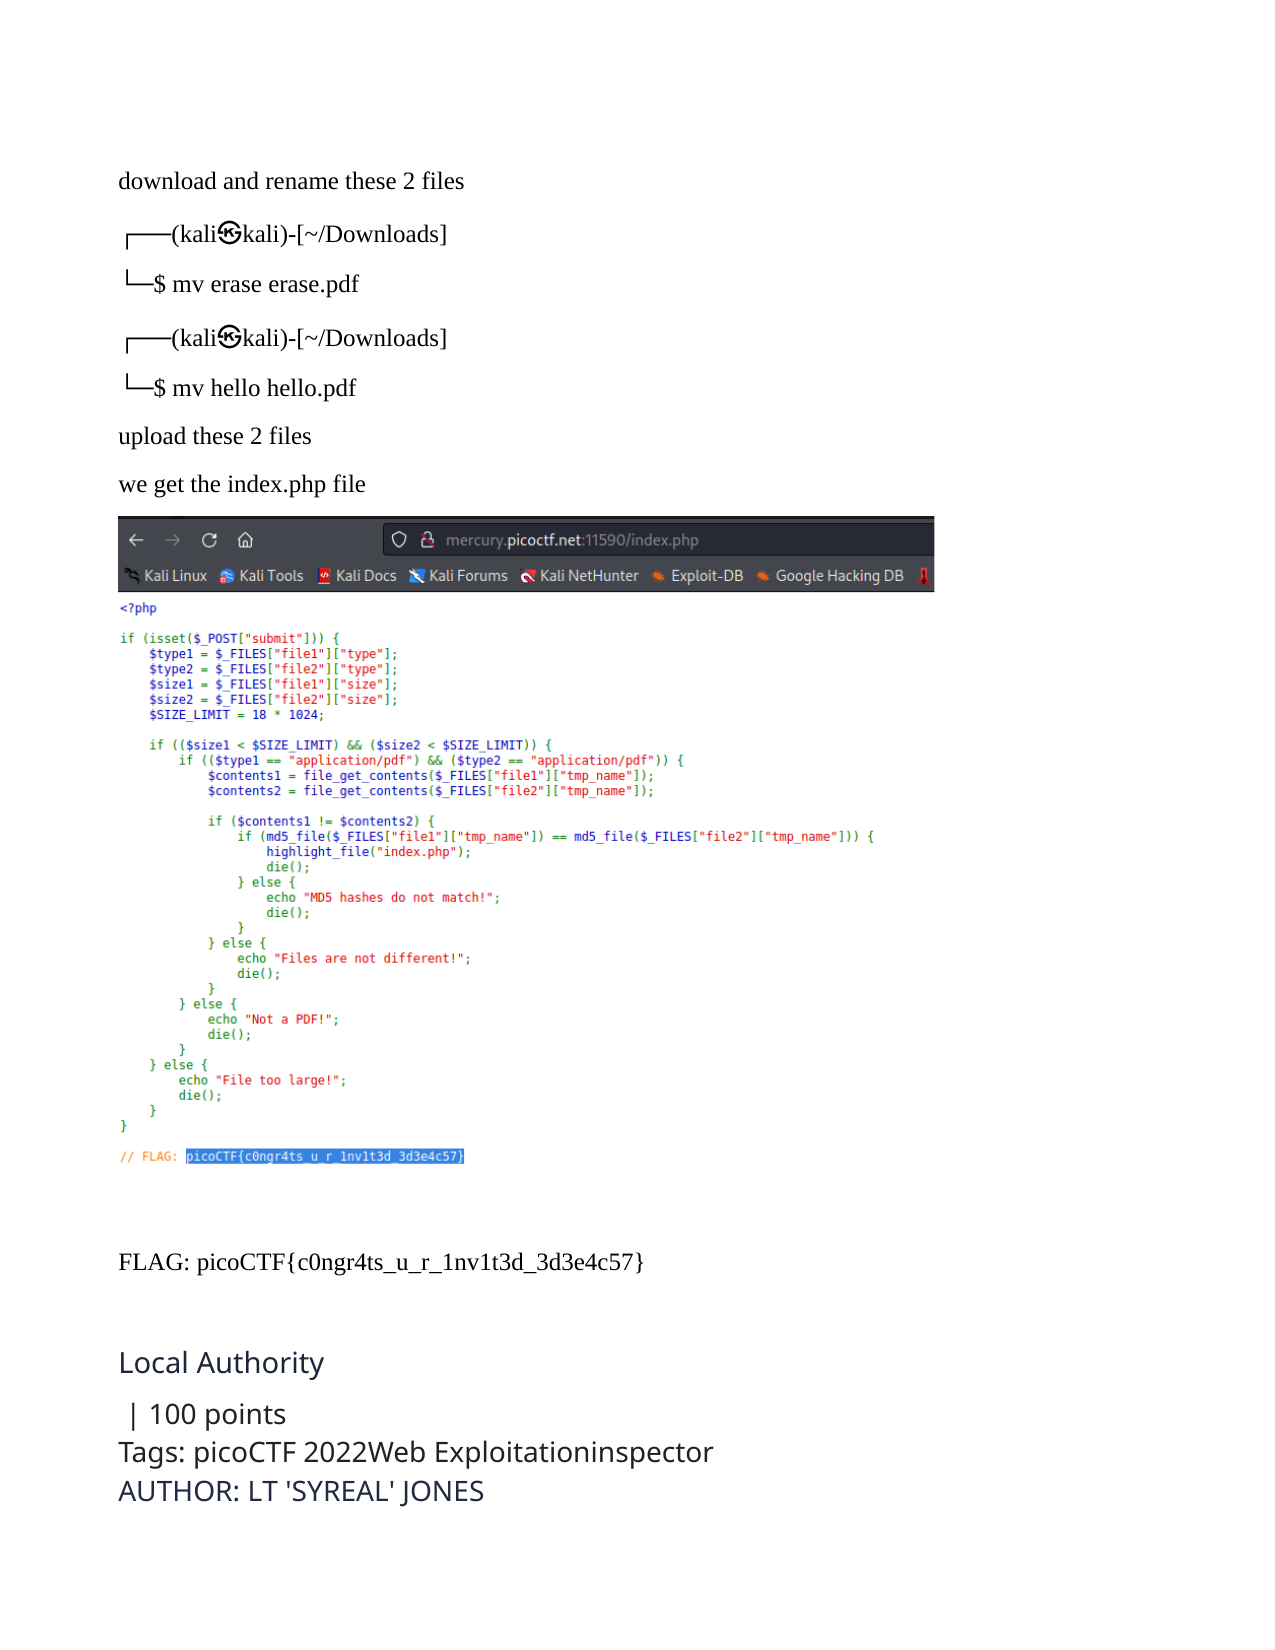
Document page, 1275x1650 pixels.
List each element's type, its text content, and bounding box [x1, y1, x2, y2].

text └─$ mv hello hello.pdf [118, 373, 1157, 402]
text AUTHOR: LT 'SYREAL' JONES [118, 1471, 1157, 1509]
text ┌──(kali㉿kali)-[~/Downloads] [118, 213, 1157, 249]
text download and rename these 2 files [118, 166, 1157, 194]
text upload these 2 files [118, 421, 1157, 450]
text FLAG: picoCTF{c0ngr4ts_u_r_1nv1t3d_3d3e4c57} [118, 1247, 1157, 1276]
picture [118, 516, 935, 1181]
text we get the index.php file [118, 469, 1157, 497]
subtitle Local Authority [118, 1342, 1157, 1382]
text └─$ mv erase erase.pdf [118, 269, 1157, 298]
text | 100 points [118, 1394, 1157, 1433]
text Tags: picoCTF 2022Web Exploitationinspector [118, 1433, 1157, 1471]
text ┌──(kali㉿kali)-[~/Downloads] [118, 317, 1157, 353]
